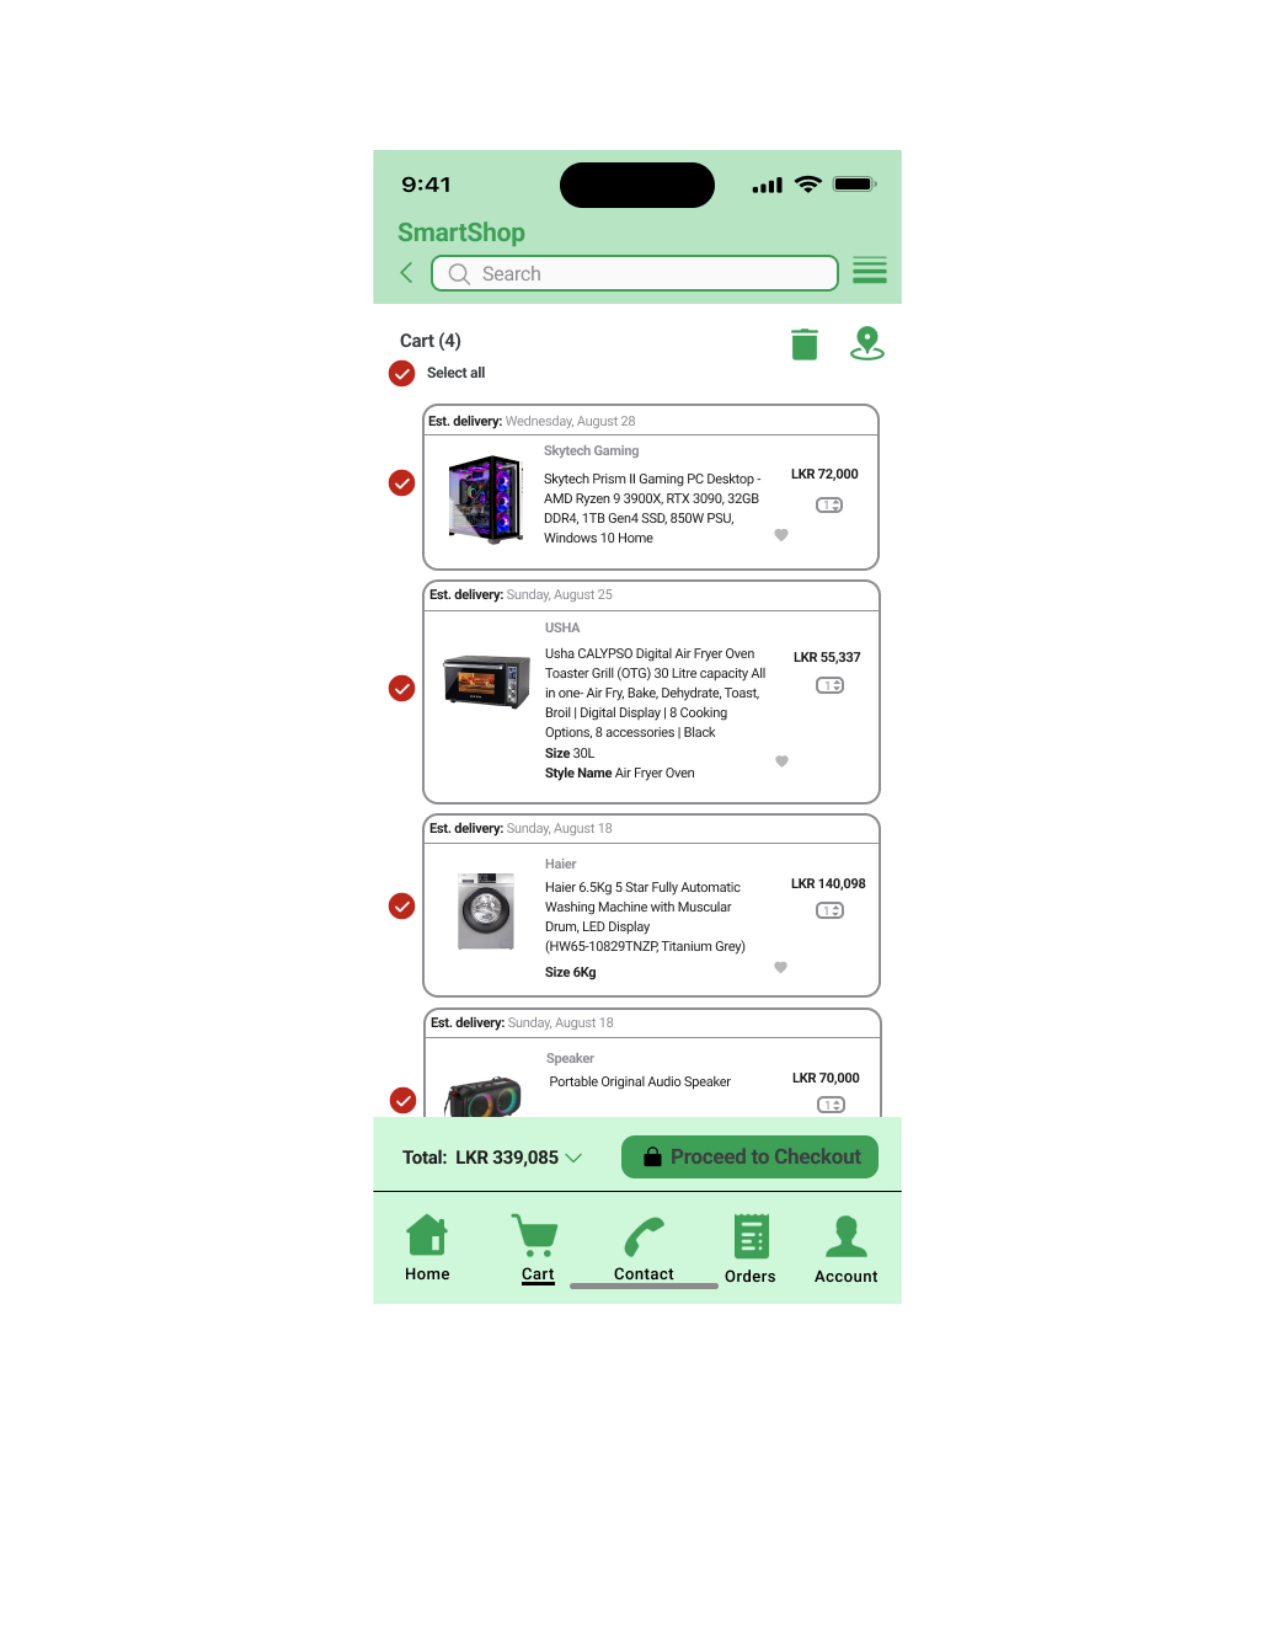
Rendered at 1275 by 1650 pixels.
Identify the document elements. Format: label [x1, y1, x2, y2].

picture [373, 150, 902, 1400]
